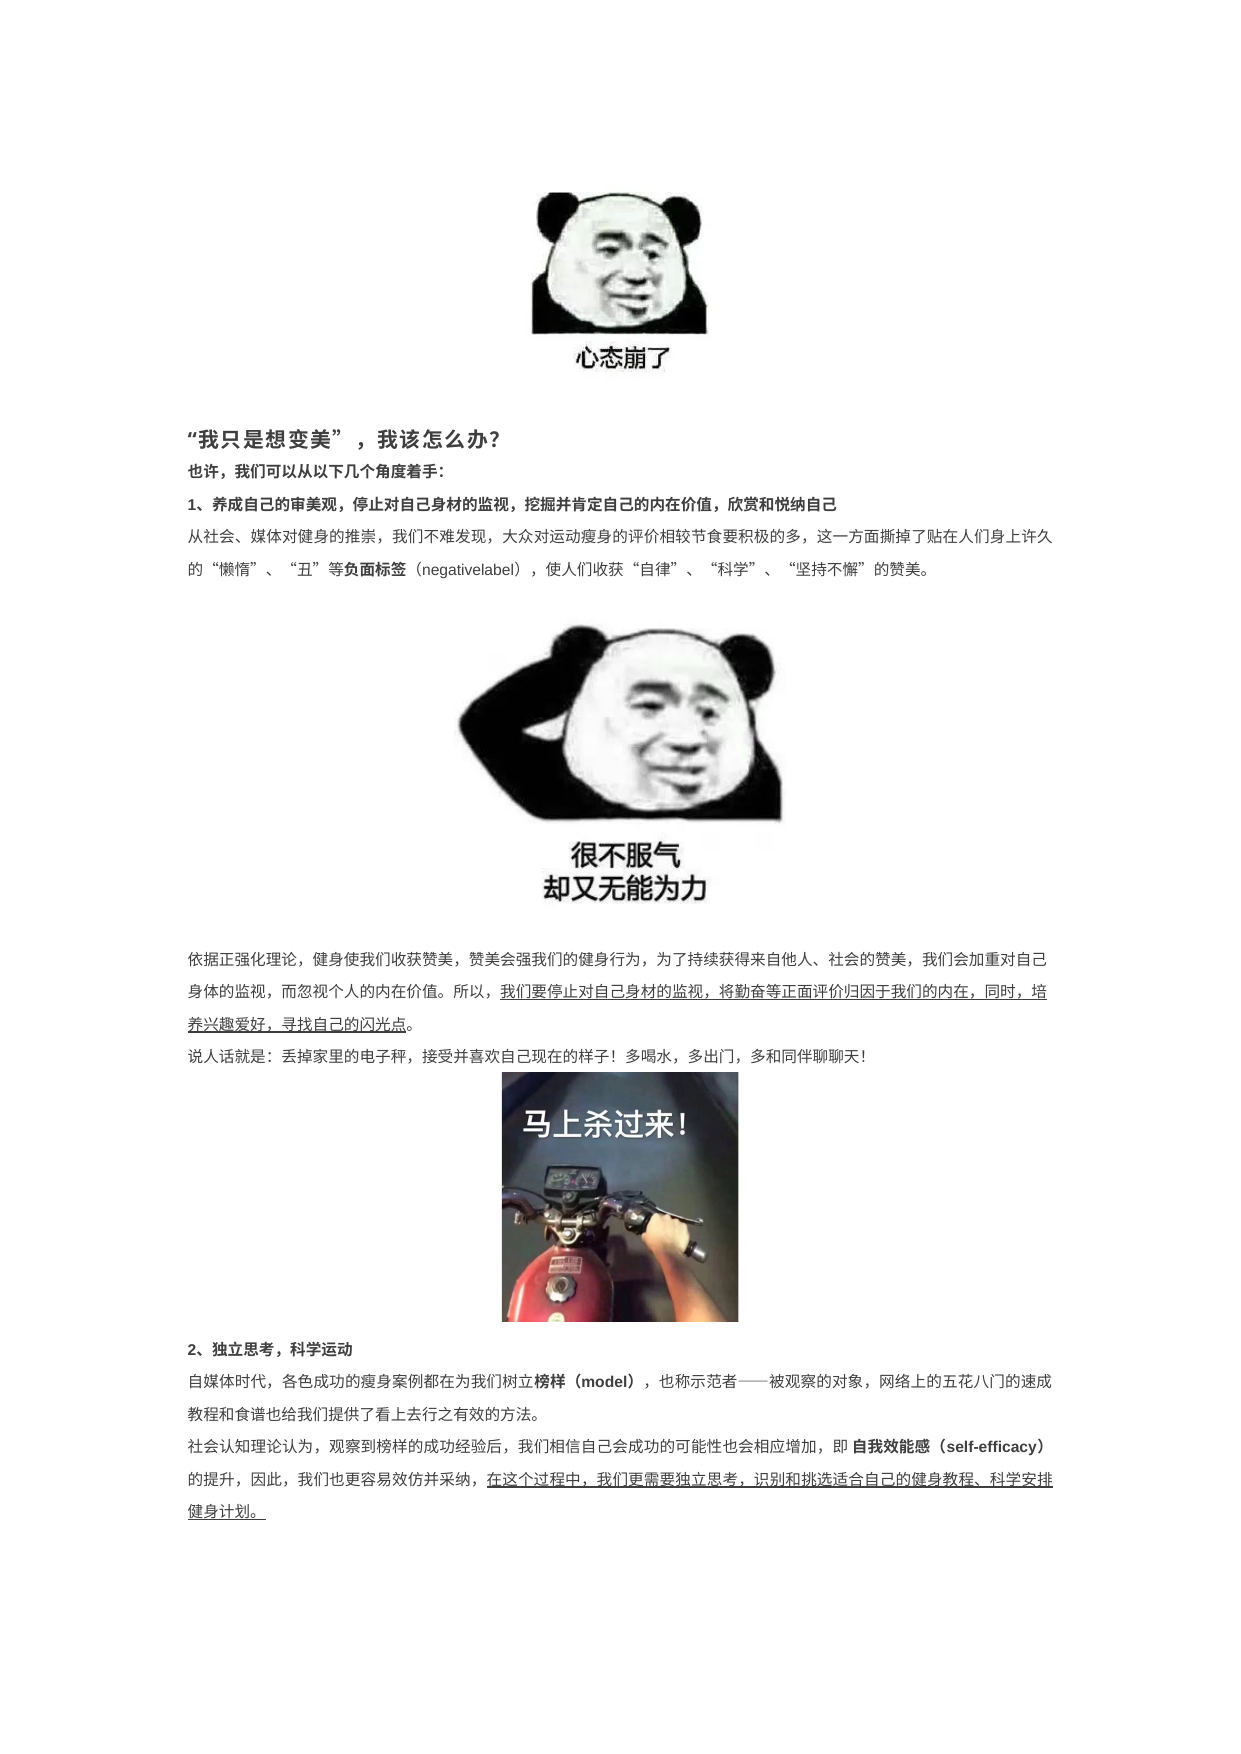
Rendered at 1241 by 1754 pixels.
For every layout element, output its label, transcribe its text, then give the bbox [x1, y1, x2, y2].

text “我只是想变美”，我该怎么办？ [187, 422, 1053, 454]
picture [453, 584, 787, 917]
text 说人话就是：丢掉家里的电子秤，接受并喜欢自己现在的样子！多喝水，多出门，多和同伴聊聊天！ [187, 1039, 1053, 1072]
text 从社会、媒体对健身的推崇，我们不难发现，大众对运动瘦身的评价相较节食要积极的多，这一方面撕掉了贴在人们身上许久的“懒惰”、“丑”等负面标签（negativelabel），使人们收获“自律”、“科学”、“坚持不懈”的赞美。 [187, 519, 1053, 584]
text 依据正强化理论，健身使我们收获赞美，赞美会强我们的健身行为，为了持续获得来自他人、社会的赞美，我们会加重对自己身体的监视，而忽视个人的内在价值。所以，我们要停止对自己身材的监视，将勤奋等正面评价归因于我们的内在，同时，培养兴趣爱好，寻找自己的闪光点。 [187, 942, 1053, 1039]
text 1、养成自己的审美观，停止对自己身材的监视，挖掘并肯定自己的内在价值，欣赏和悦纳自己 [187, 487, 1053, 519]
text 也许，我们可以从以下几个角度着手： [187, 454, 1053, 487]
text 自媒体时代，各色成功的瘦身案例都在为我们树立榜样（model），也称示范者——被观察的对象，网络上的五花八门的速成教程和食谱也给我们提供了看上去行之有效的方法。 [187, 1364, 1053, 1429]
text 社会认知理论认为，观察到榜样的成功经验后，我们相信自己会成功的可能性也会相应增加，即自我效能感（self-efficacy）的提升，因此，我们也更容易效仿并采纳，在这个过程中，我们更需要独立思考，识别和挑选适合自己的健身教程、科学安排健身计划。 [187, 1429, 1053, 1527]
picture [505, 162, 736, 393]
picture [501, 1072, 739, 1322]
text 2、独立思考，科学运动 [187, 1332, 1053, 1364]
